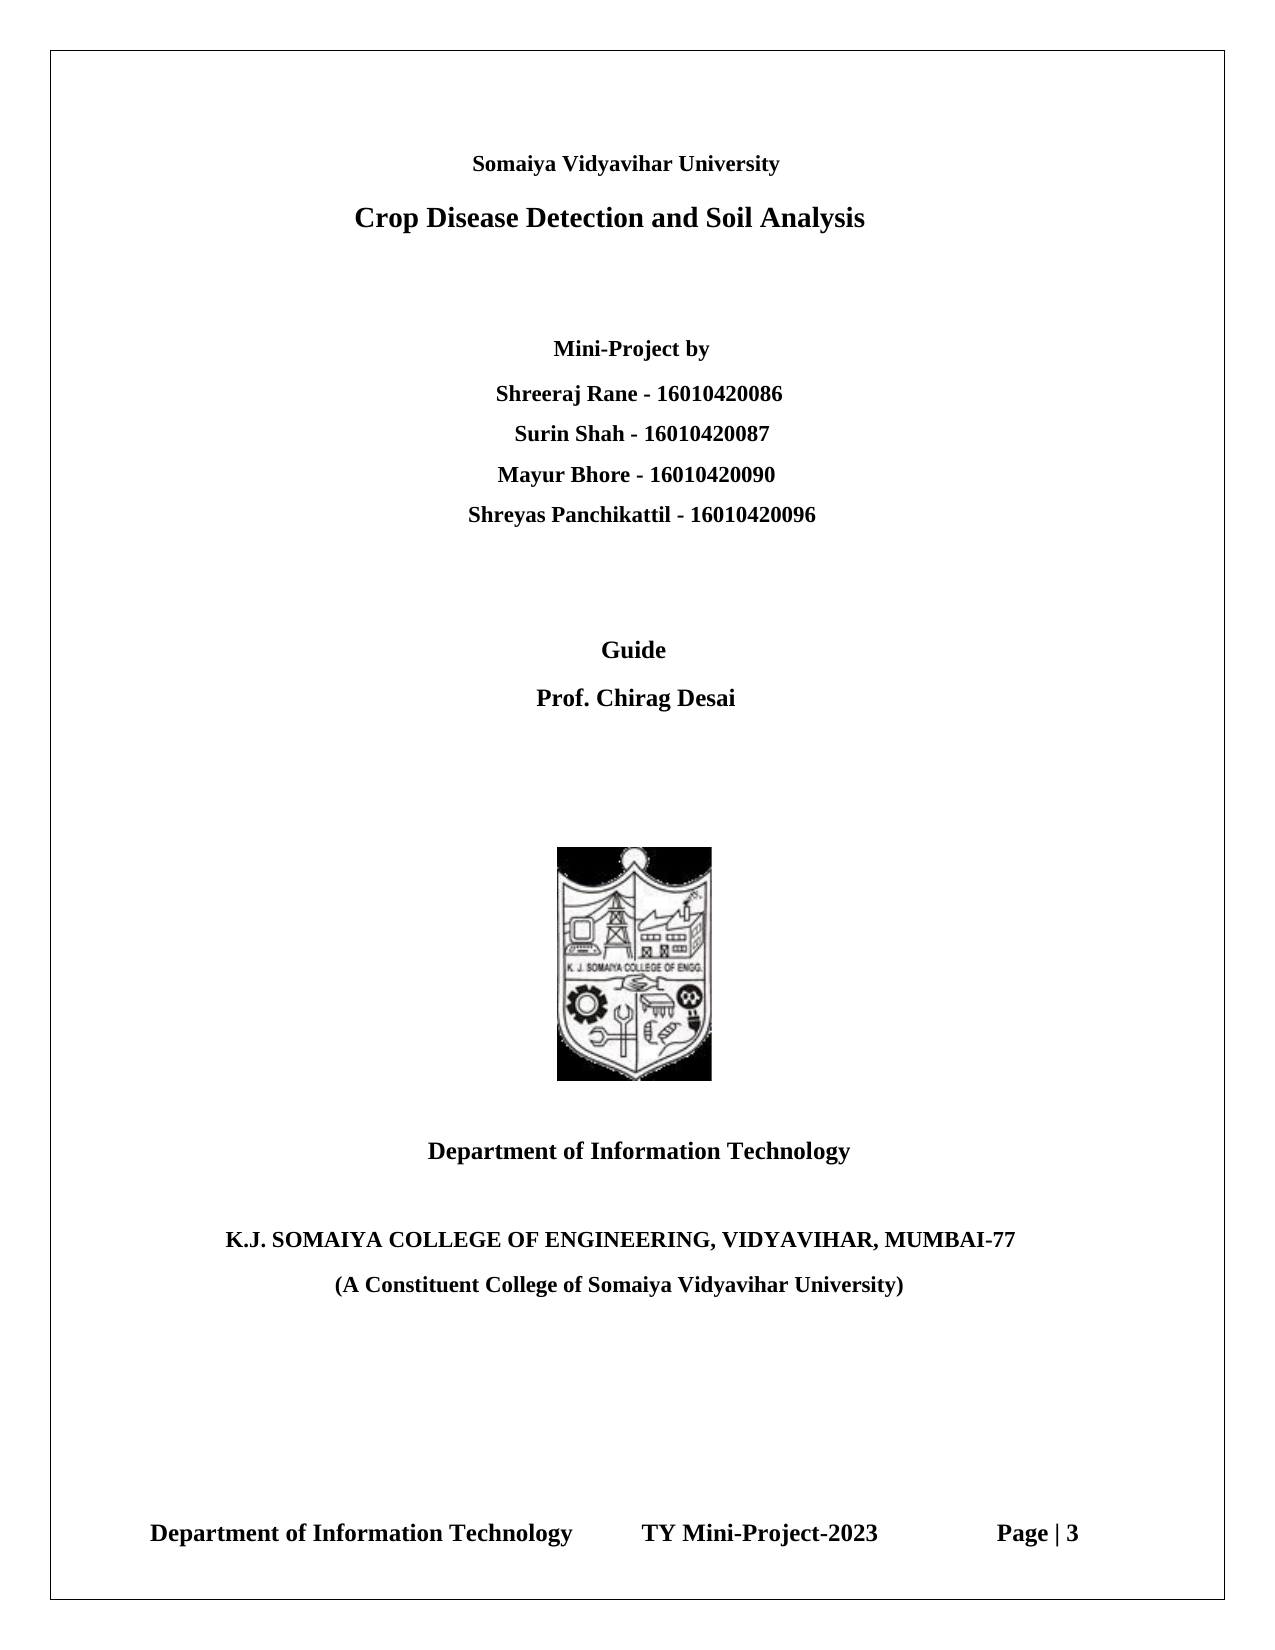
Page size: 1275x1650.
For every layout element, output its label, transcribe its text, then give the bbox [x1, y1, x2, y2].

subtitle Department of Information Technology [151, 1136, 1077, 1164]
text Surin Shah - 16010420087 [150, 421, 1077, 447]
text K.J. SOMAIYA COLLEGE OF ENGINEERING, VIDYAVIHAR, MUMBAI-77 [185, 1226, 1125, 1252]
picture [557, 847, 712, 1081]
text Shreyas Panchikattil - 16010420096 [150, 502, 1077, 528]
text Guide [152, 635, 1077, 664]
text Mayur Bhore - 16010420090 [150, 461, 1077, 487]
subtitle Prof. Chirag Desai [151, 683, 1077, 712]
subtitle Crop Disease Detection and Soil Analysis [150, 200, 1125, 234]
text Shreeraj Rane - 16010420086 [150, 380, 1077, 406]
text Mini-Project by [525, 336, 713, 362]
text (A Constituent College of Somaiya Vidyavihar University) [306, 1272, 1125, 1298]
text Somaiya Vidyavihar University [152, 150, 1083, 176]
